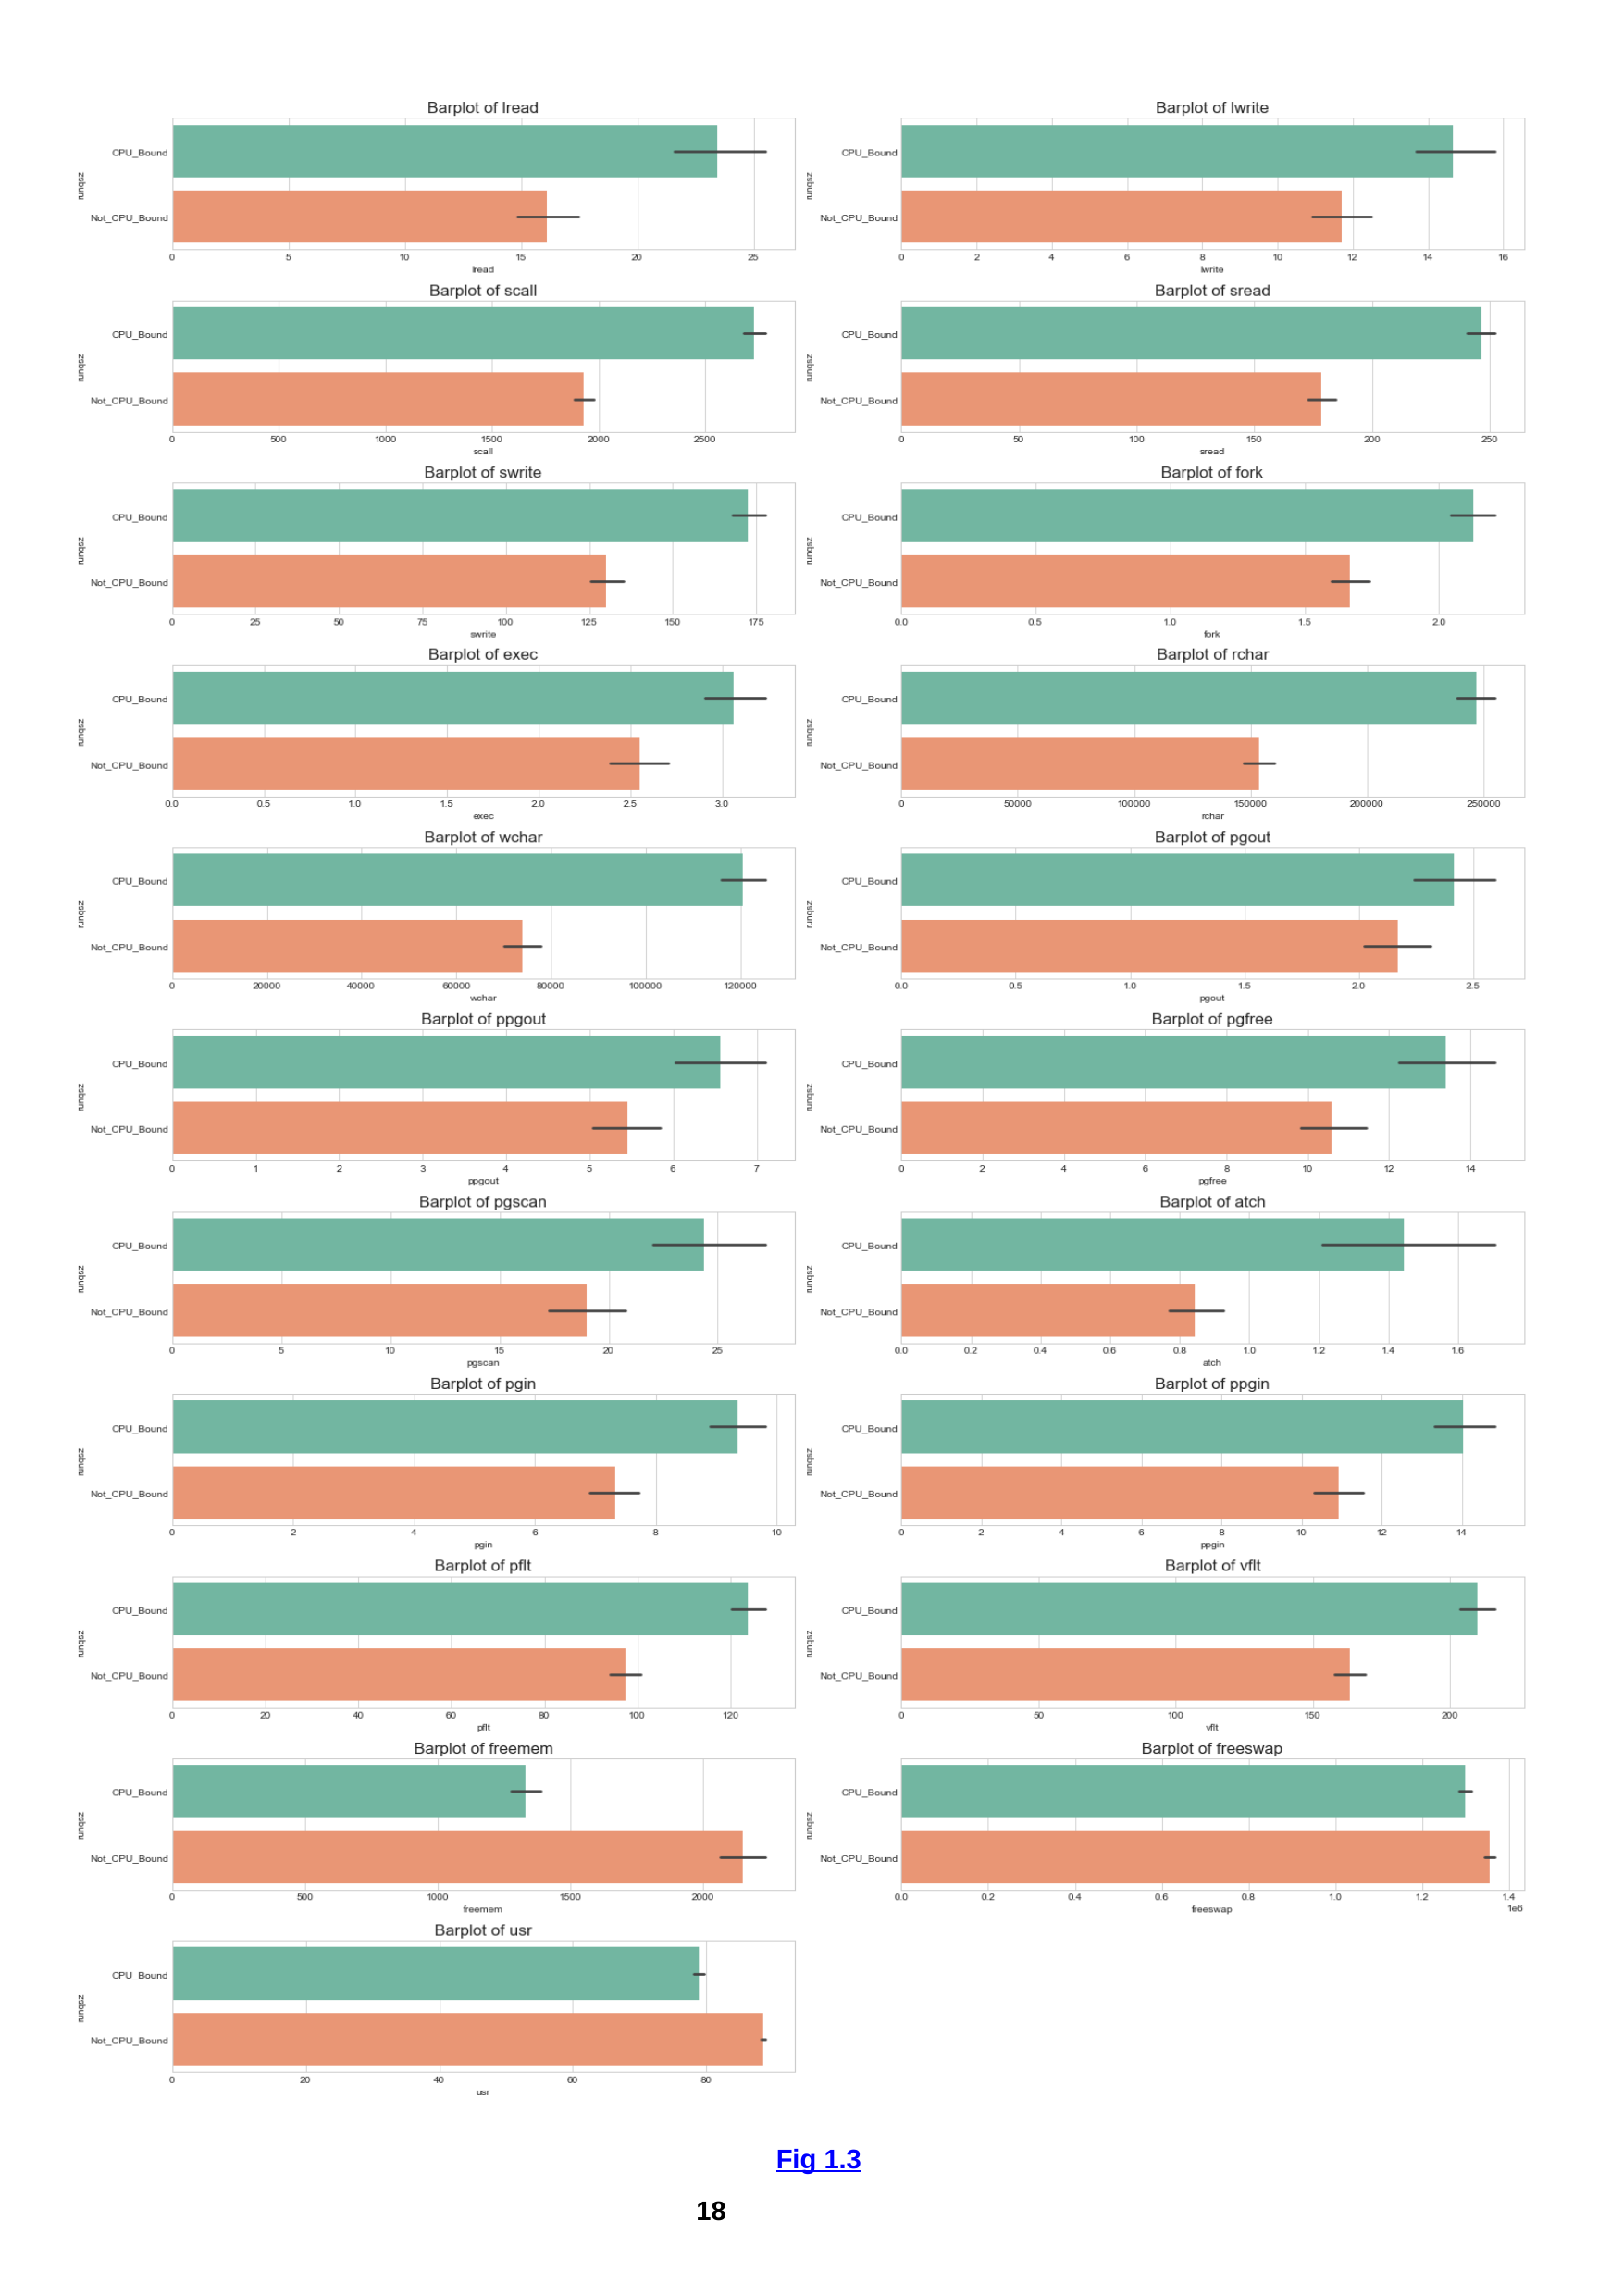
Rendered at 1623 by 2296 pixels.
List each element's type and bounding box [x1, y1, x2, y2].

picture [70, 95, 1530, 2103]
table_cell [32, 96, 1567, 2190]
